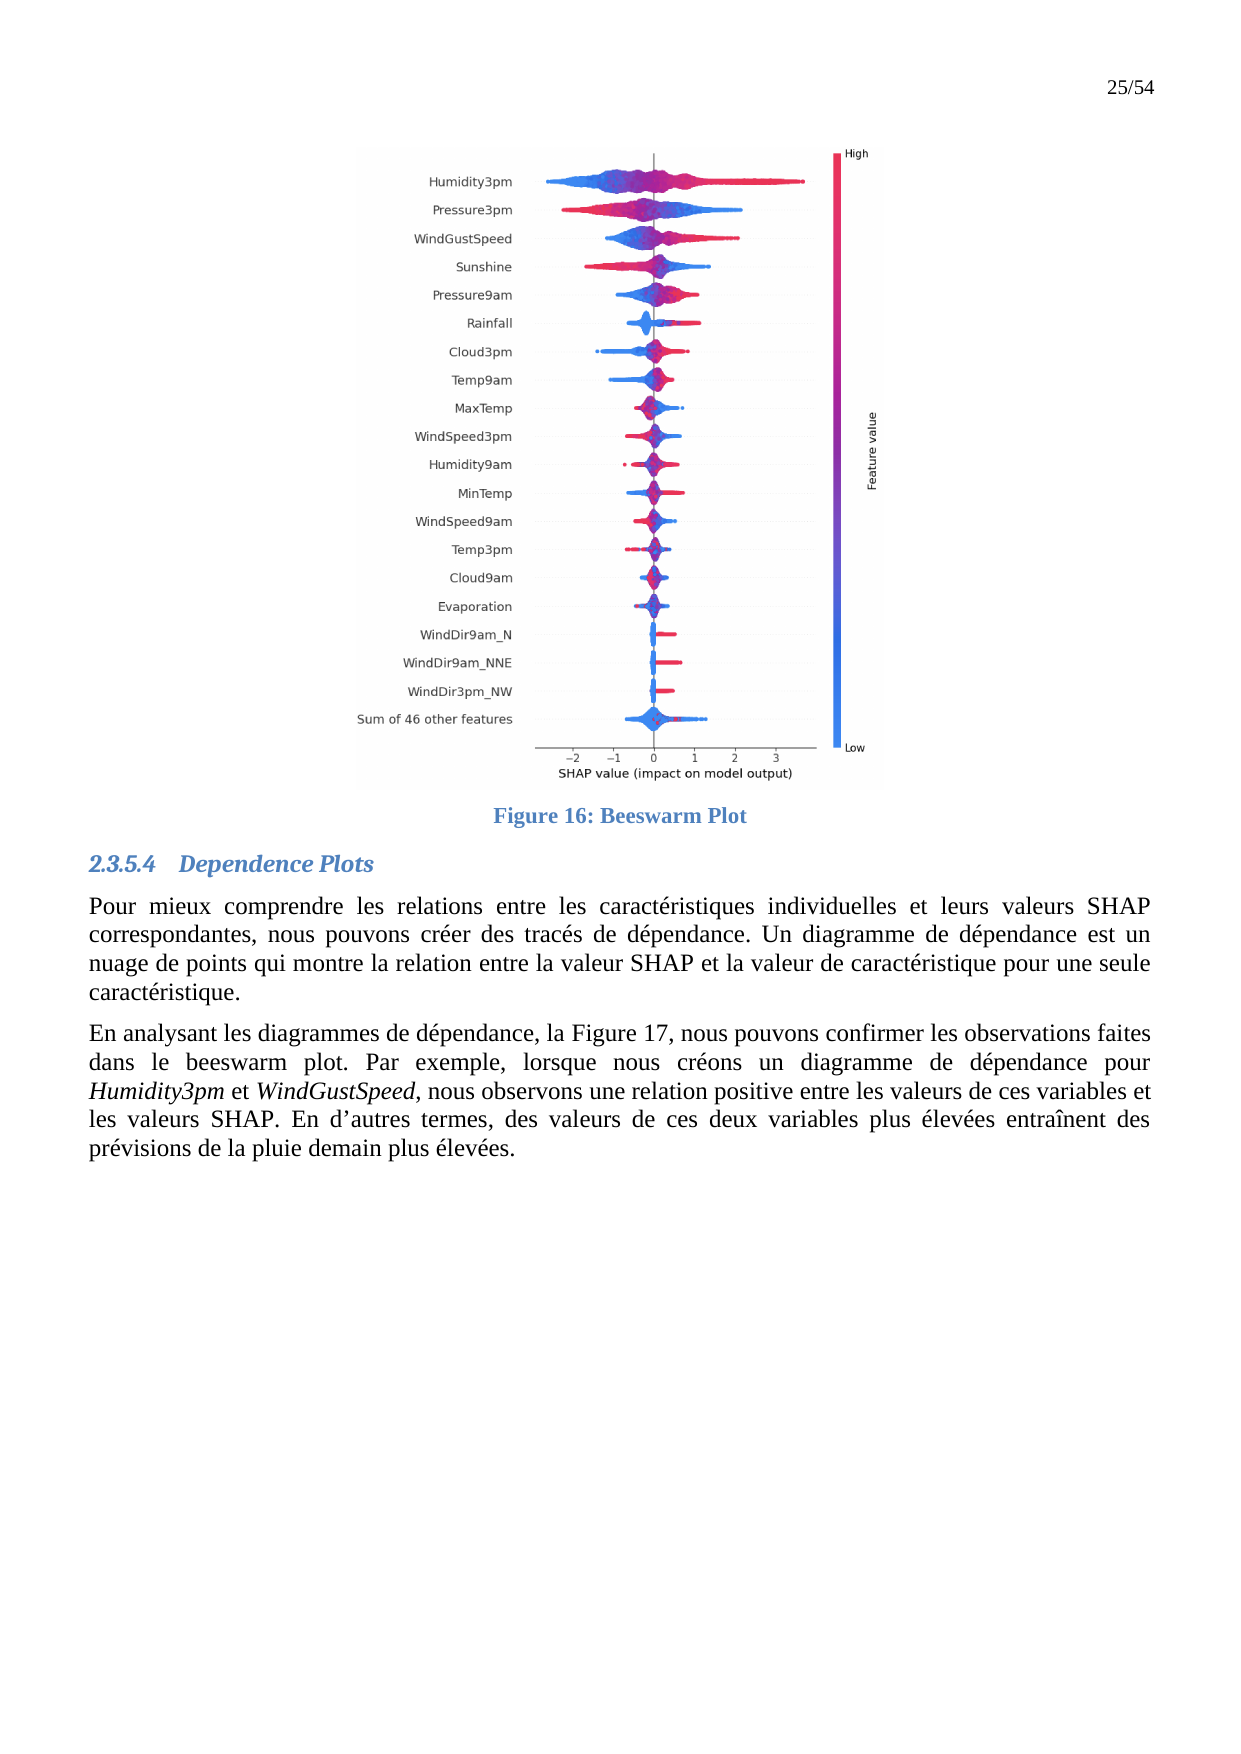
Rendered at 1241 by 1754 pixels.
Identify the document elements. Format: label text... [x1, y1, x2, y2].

text Figure 16: Beeswarm Plot [89, 802, 1152, 829]
text En analysant les diagrammes de dépendance, la Figure 17, nous pouvons confirmer les observations faites dans le beeswarm plot. Par exemple, lorsque nous créons un diagramme de dépendance pour Humidity3pm et WindGustSpeed, nous observons une relation positive entre les valeurs de ces variables et les valeurs SHAP. En d’autres termes, des valeurs de ces deux variables plus élevées entraînent des prévisions de la pluie demain plus élevées. [89, 1018, 1152, 1162]
text Pour mieux comprendre les relations entre les caractéristiques individuelles et leurs valeurs SHAP correspondantes, nous pouvons créer des tracés de dépendance. Un diagramme de dépendance est un nuage de points qui montre la relation entre la valeur SHAP et la valeur de caractéristique pour une seule caractéristique. [89, 891, 1152, 1006]
picture [356, 147, 885, 790]
subtitle Dependence Plots [89, 849, 1152, 878]
